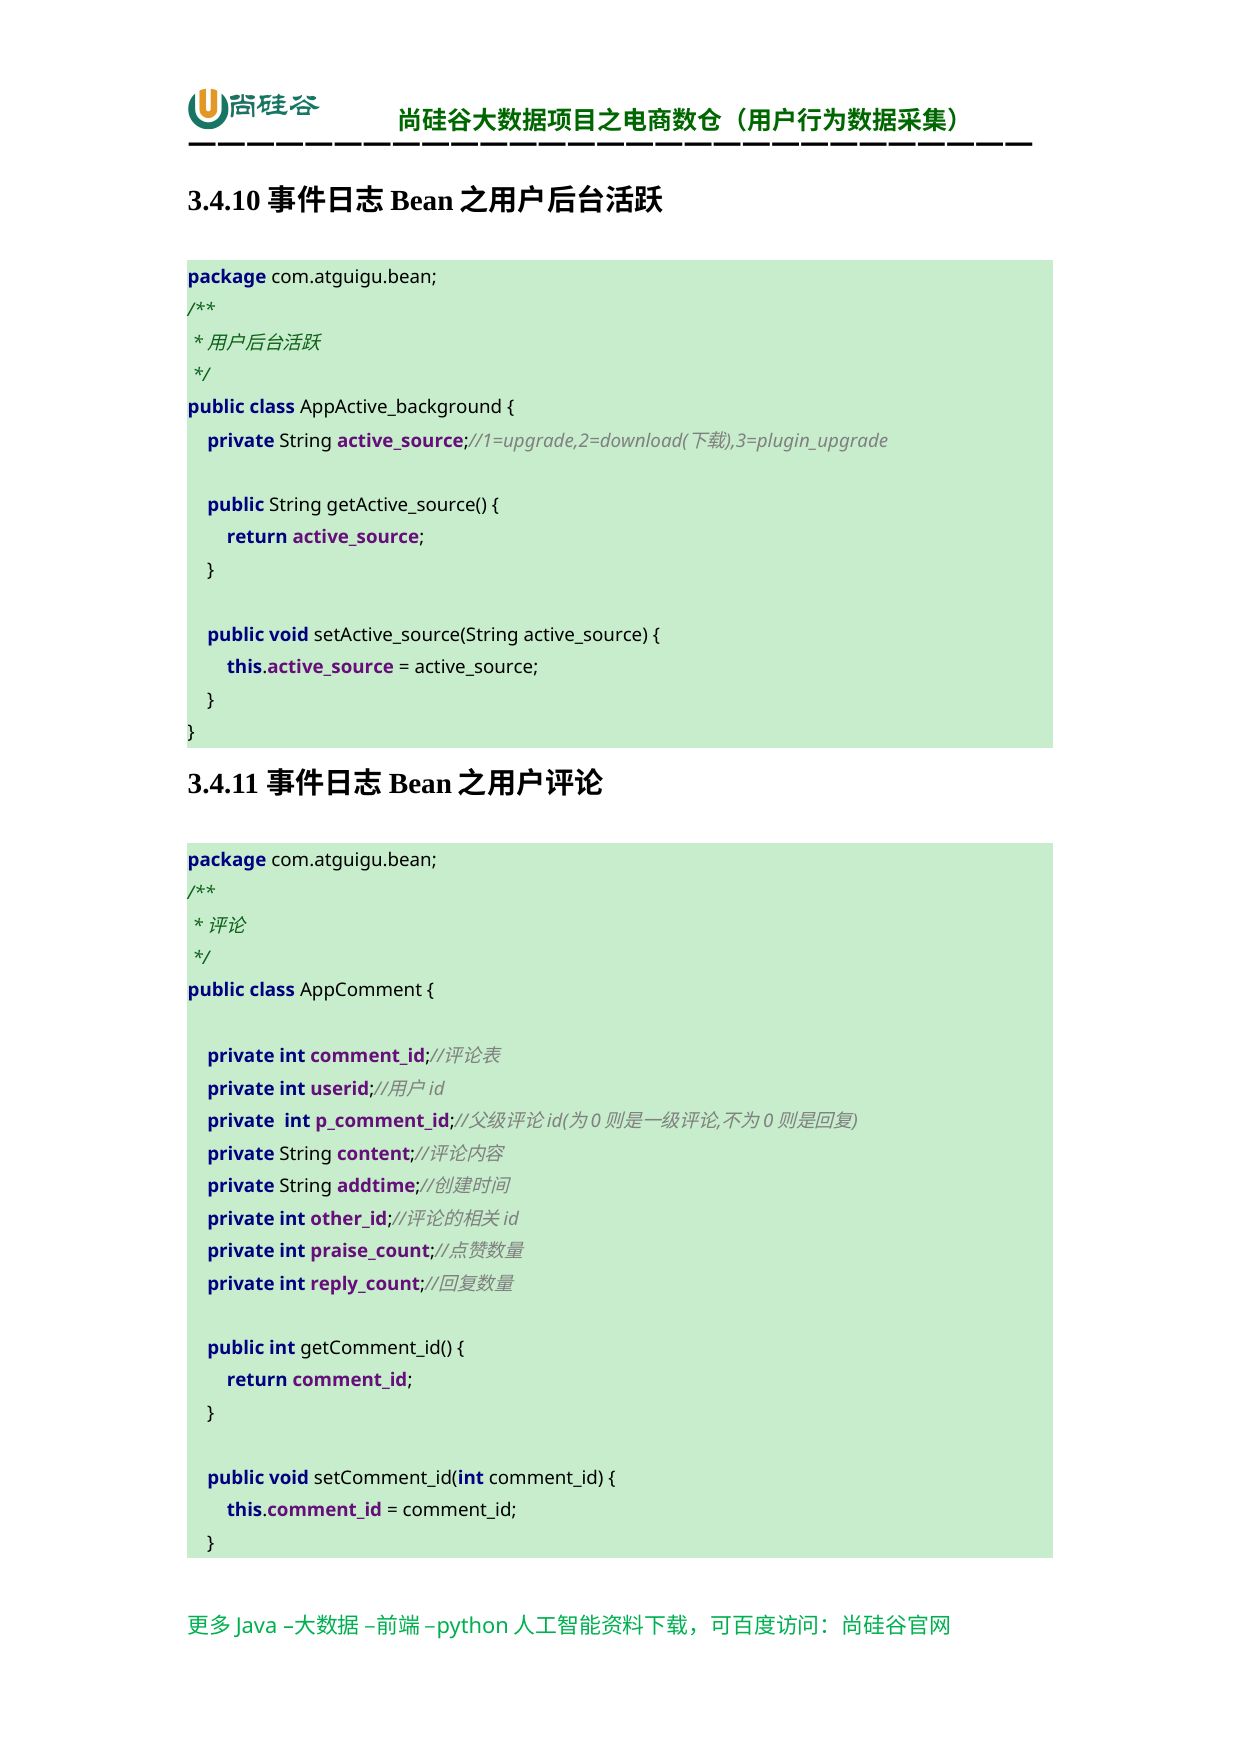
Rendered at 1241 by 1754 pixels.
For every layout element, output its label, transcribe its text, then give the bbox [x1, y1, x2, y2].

subtitle 3.4.10 事件日志Bean之用户后台活跃 [187, 165, 1053, 230]
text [187, 843, 1053, 1558]
picture [187, 88, 321, 130]
text package com.atguigu.bean; /** * 用户后台活跃 */ public class AppActive_background { private String active_source;//1=upgrade,2=download(下载),3=plugin_upgrade public String getActive_source() { return active_source; } public void setActive_source(String active_source) { this.active_source = active_source; } } [187, 260, 1053, 748]
subtitle 3.4.11 事件日志Bean之用户评论 [187, 748, 1053, 813]
